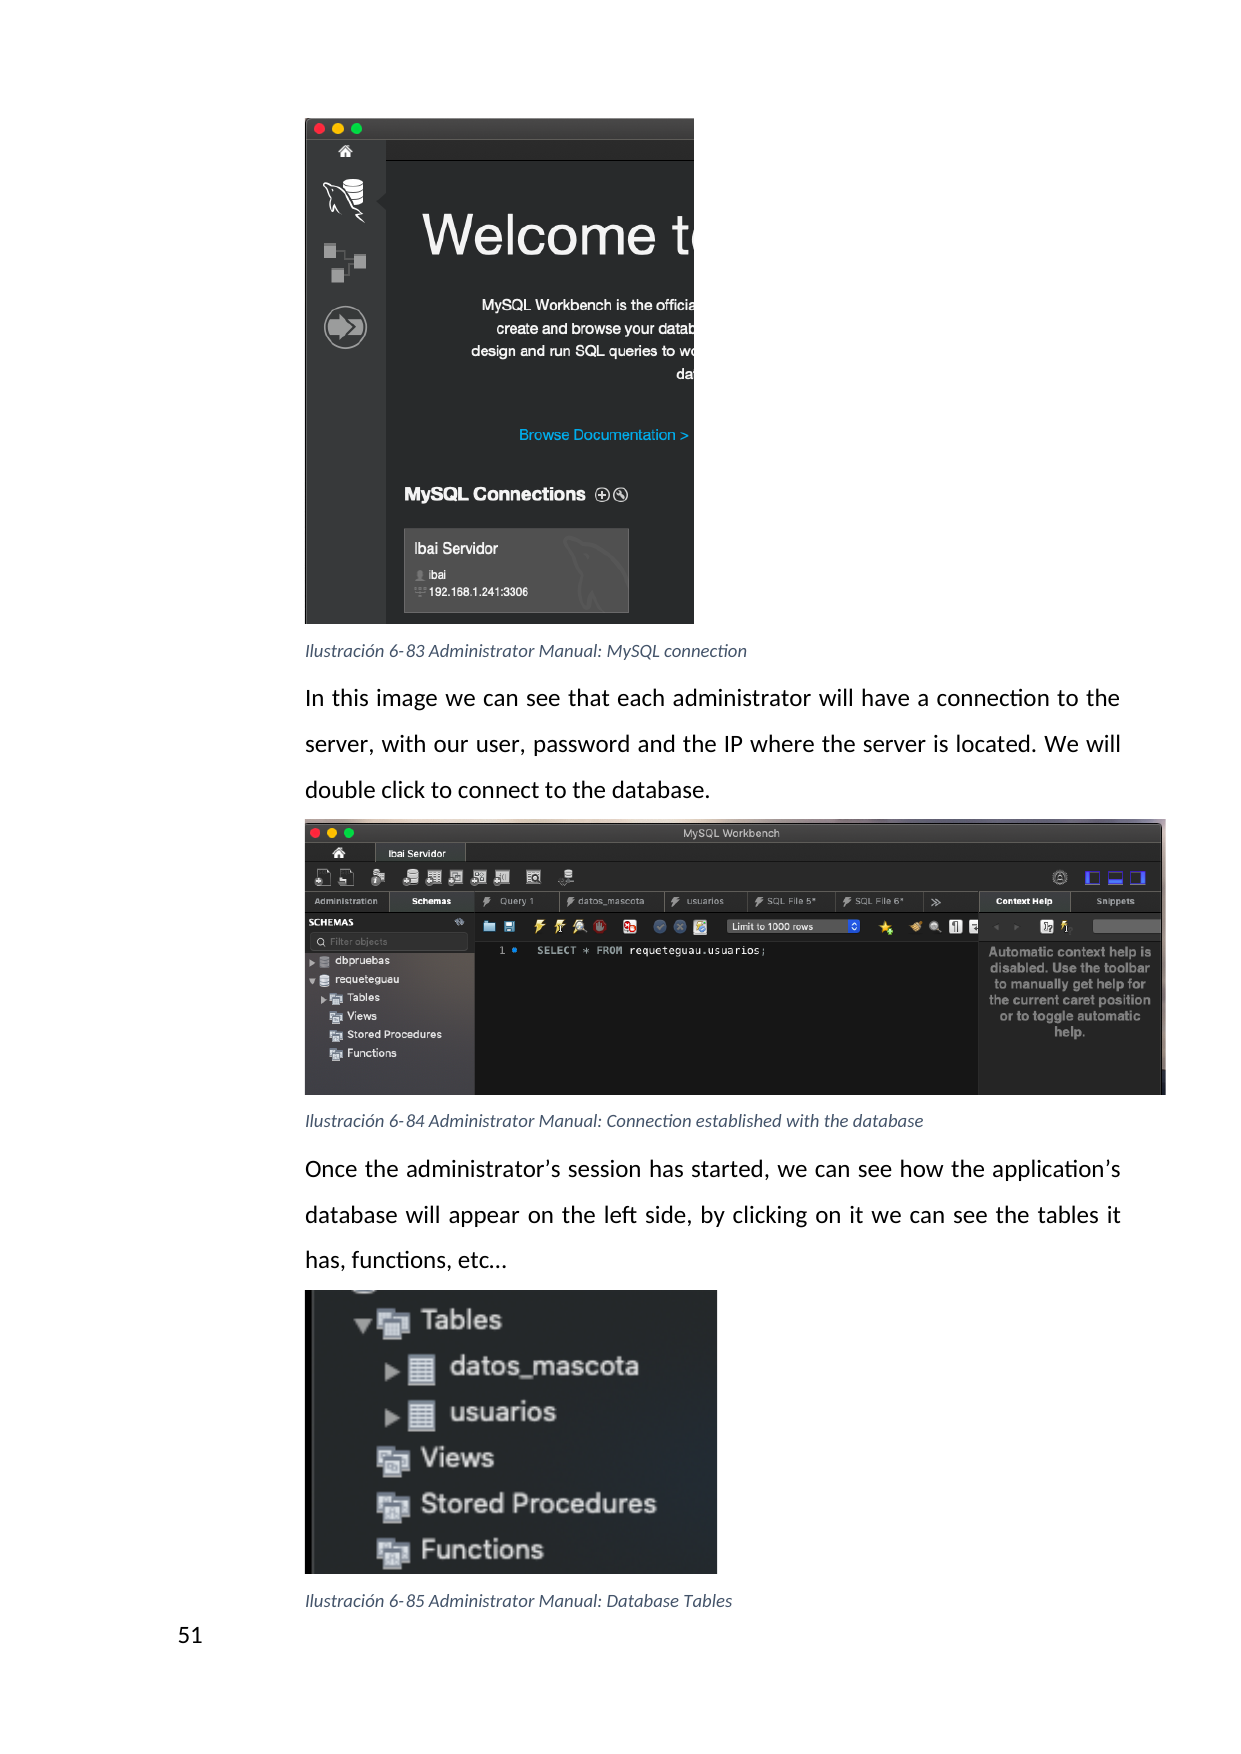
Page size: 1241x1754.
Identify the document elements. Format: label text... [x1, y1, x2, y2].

text Ilustración 6-85 Administrator Manual: Database Tables [231, 1589, 1122, 1612]
picture [304, 118, 694, 624]
text Ilustración 6-83 Administrator Manual: MySQL connection [231, 639, 1122, 662]
text Ilustración 6-84 Administrator Manual: Connection established with the database [231, 1109, 1122, 1132]
list Once the administrator’s session has started, we can see how the application’s database will appear on the left side, by clicking on it we can see the tables it has, functions, etc… [305, 1153, 1122, 1275]
picture [304, 819, 1166, 1095]
list In this image we can see that each administrator will have a connection to the server, with our user, password and the IP where the server is located. We will double click to connect to the database. [305, 682, 1122, 804]
picture [304, 1290, 718, 1574]
